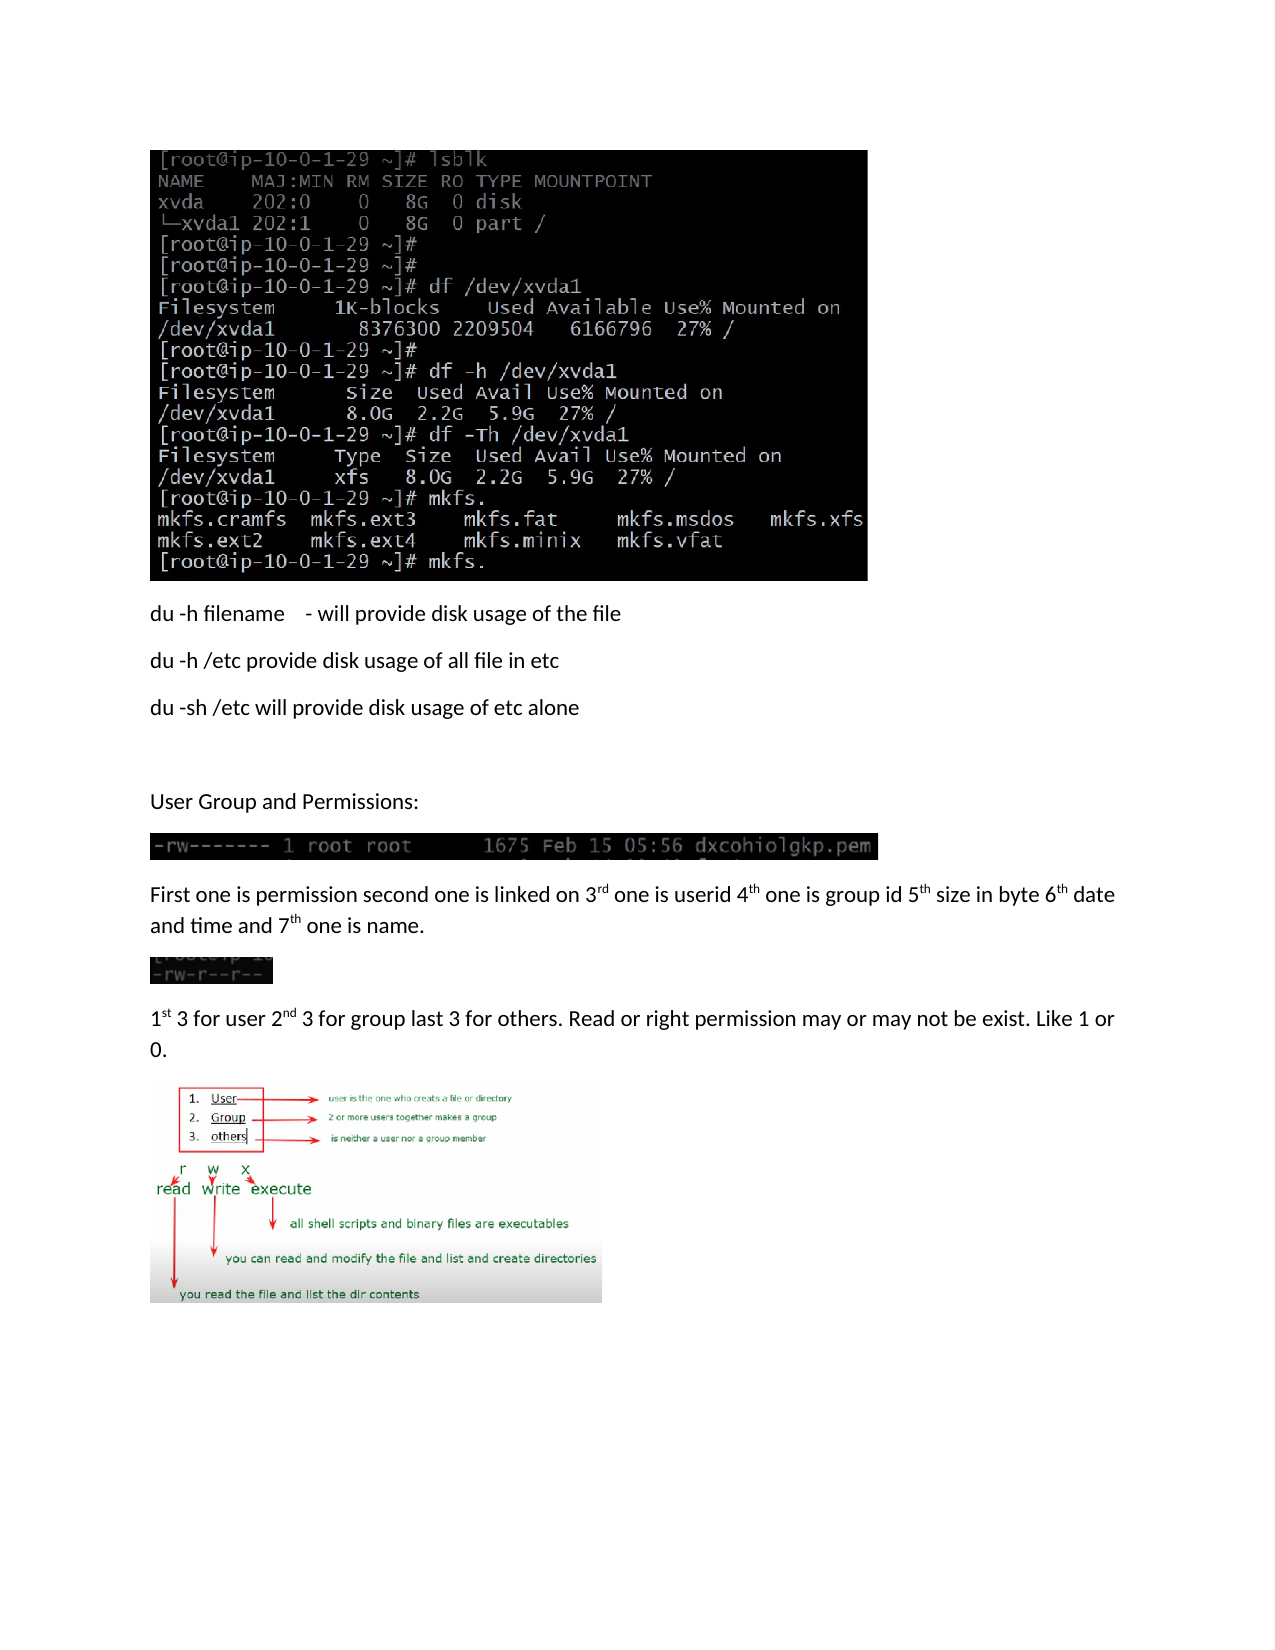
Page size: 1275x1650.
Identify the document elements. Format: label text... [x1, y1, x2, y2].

picture [150, 957, 273, 984]
text User Group and Permissions: [150, 787, 1125, 815]
text du -h /etc provide disk usage of all file in etc [150, 646, 1125, 674]
text du -h filename - will provide disk usage of the file [150, 599, 1125, 627]
text First one is permission second one is linked on 3rd one is userid 4th one is group id 5th size in byte 6th date and time and 7th one is name. [150, 881, 1125, 939]
text du -sh /etc will provide disk usage of etc alone [150, 693, 1125, 721]
text 1st 3 for user 2nd 3 for group last 3 for others. Read or right permission may or may not be exist. Like 1 or 0. [150, 1004, 1125, 1063]
picture [150, 1081, 603, 1303]
picture [150, 833, 879, 860]
picture [150, 150, 868, 581]
